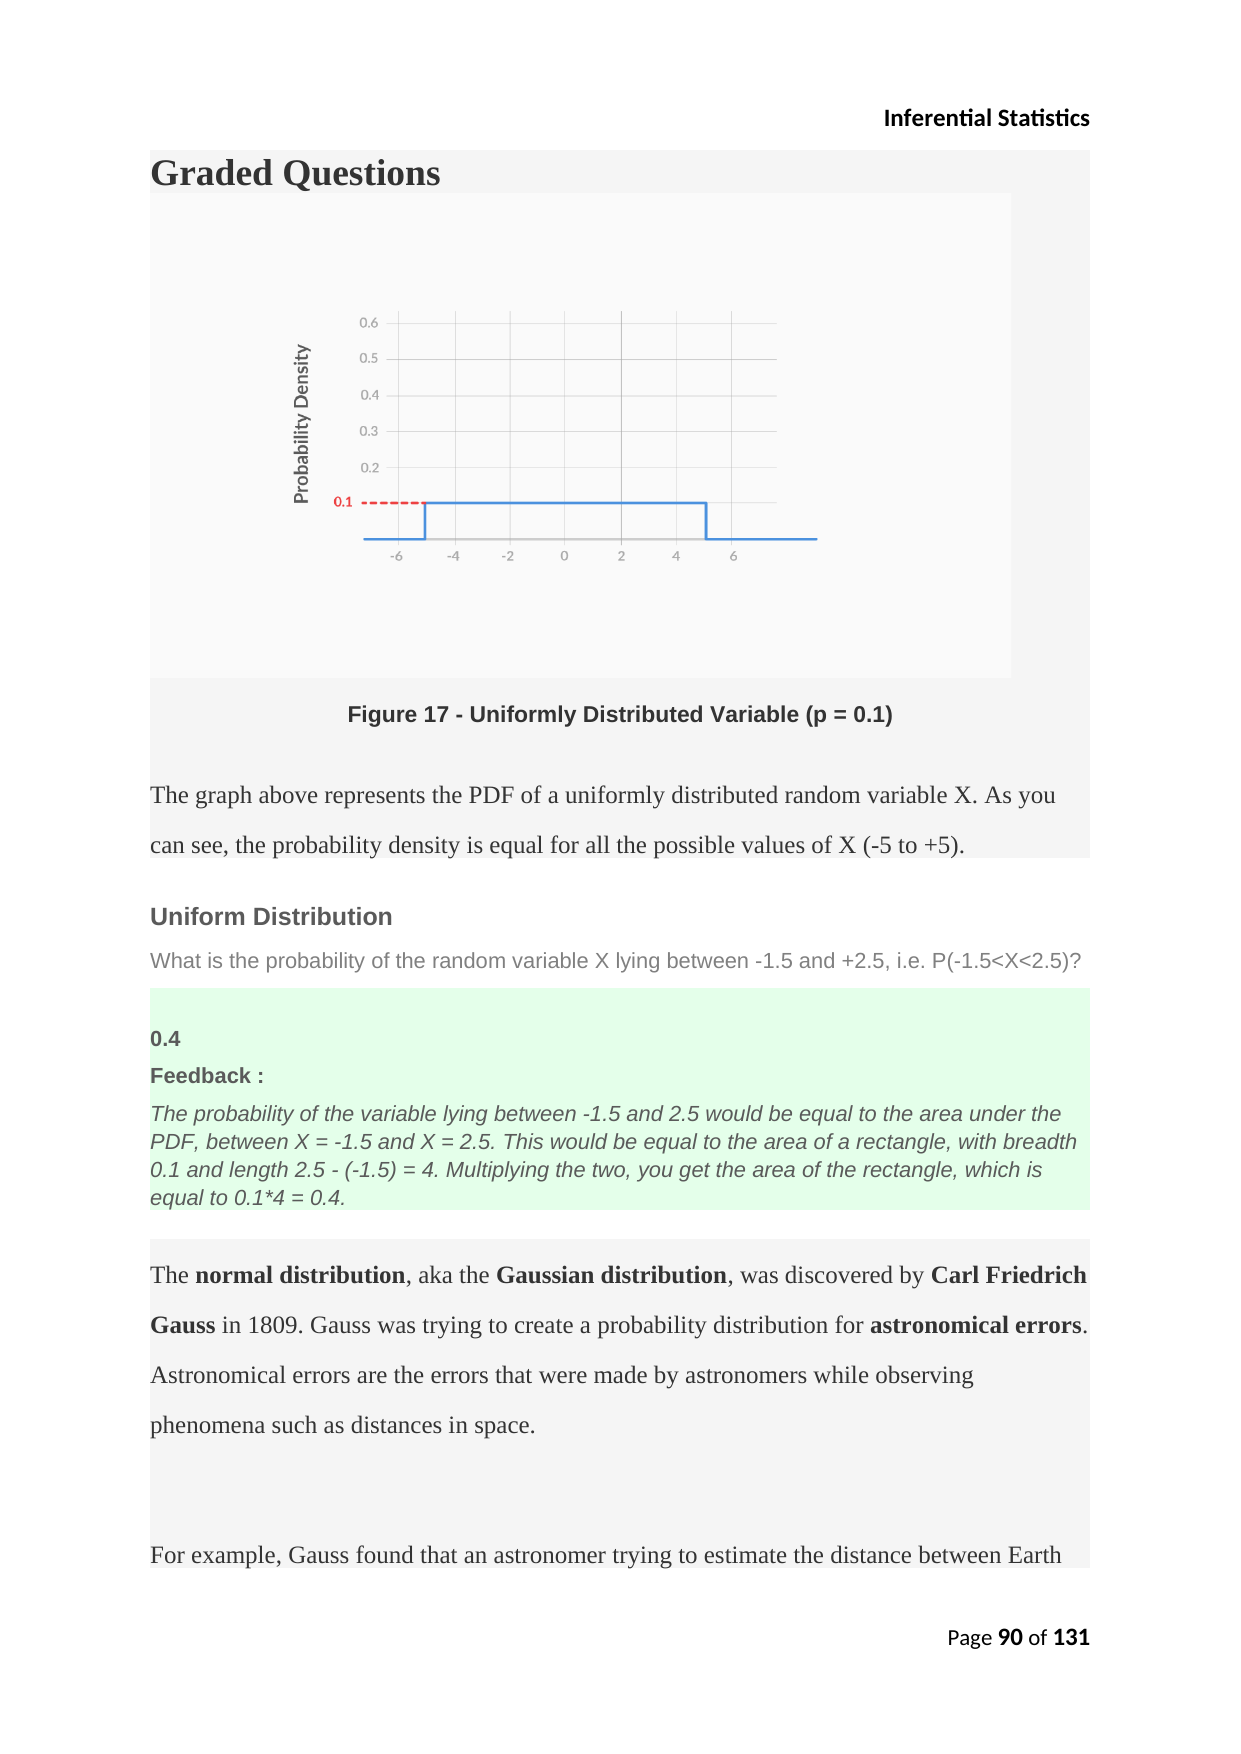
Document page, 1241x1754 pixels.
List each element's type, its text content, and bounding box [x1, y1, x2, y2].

text 0.4 [150, 988, 1090, 1051]
picture [150, 193, 1012, 678]
text Uniform Distribution [150, 888, 1090, 930]
text The normal distribution, aka the Gaussian distribution, was discovered by Carl Friedrich Gauss in 1809. Gauss was trying to create a probability distribution for astronomical errors. Astronomical errors are the errors that were made by astronomers while observing phenomena such as distances in space. [150, 1239, 1090, 1439]
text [150, 1468, 1090, 1568]
text The graph above represents the PDF of a uniformly distributed random variable X. As you can see, the probability density is equal for all the possible values of X (-5 to +5). [150, 758, 1090, 858]
text What is the probability of the random variable X lying between -1.5 and +2.5, i.e. P(-1.5<X<2.5)? [150, 930, 1090, 973]
text Figure 17 - Uniformly Distributed Variable (p = 0.1) [150, 701, 1090, 727]
text The probability of the variable lying between -1.5 and 2.5 would be equal to the area under the PDF, between X = -1.5 and X = 2.5. This would be equal to the area of a rectangle, with breadth 0.1 and length 2.5 - (-1.5) = 4. Multiplying the two, you get the area of the rectangle, which is equal to 0.1*4 = 0.4. [150, 1098, 1090, 1210]
text Feedback : [150, 1060, 1090, 1088]
